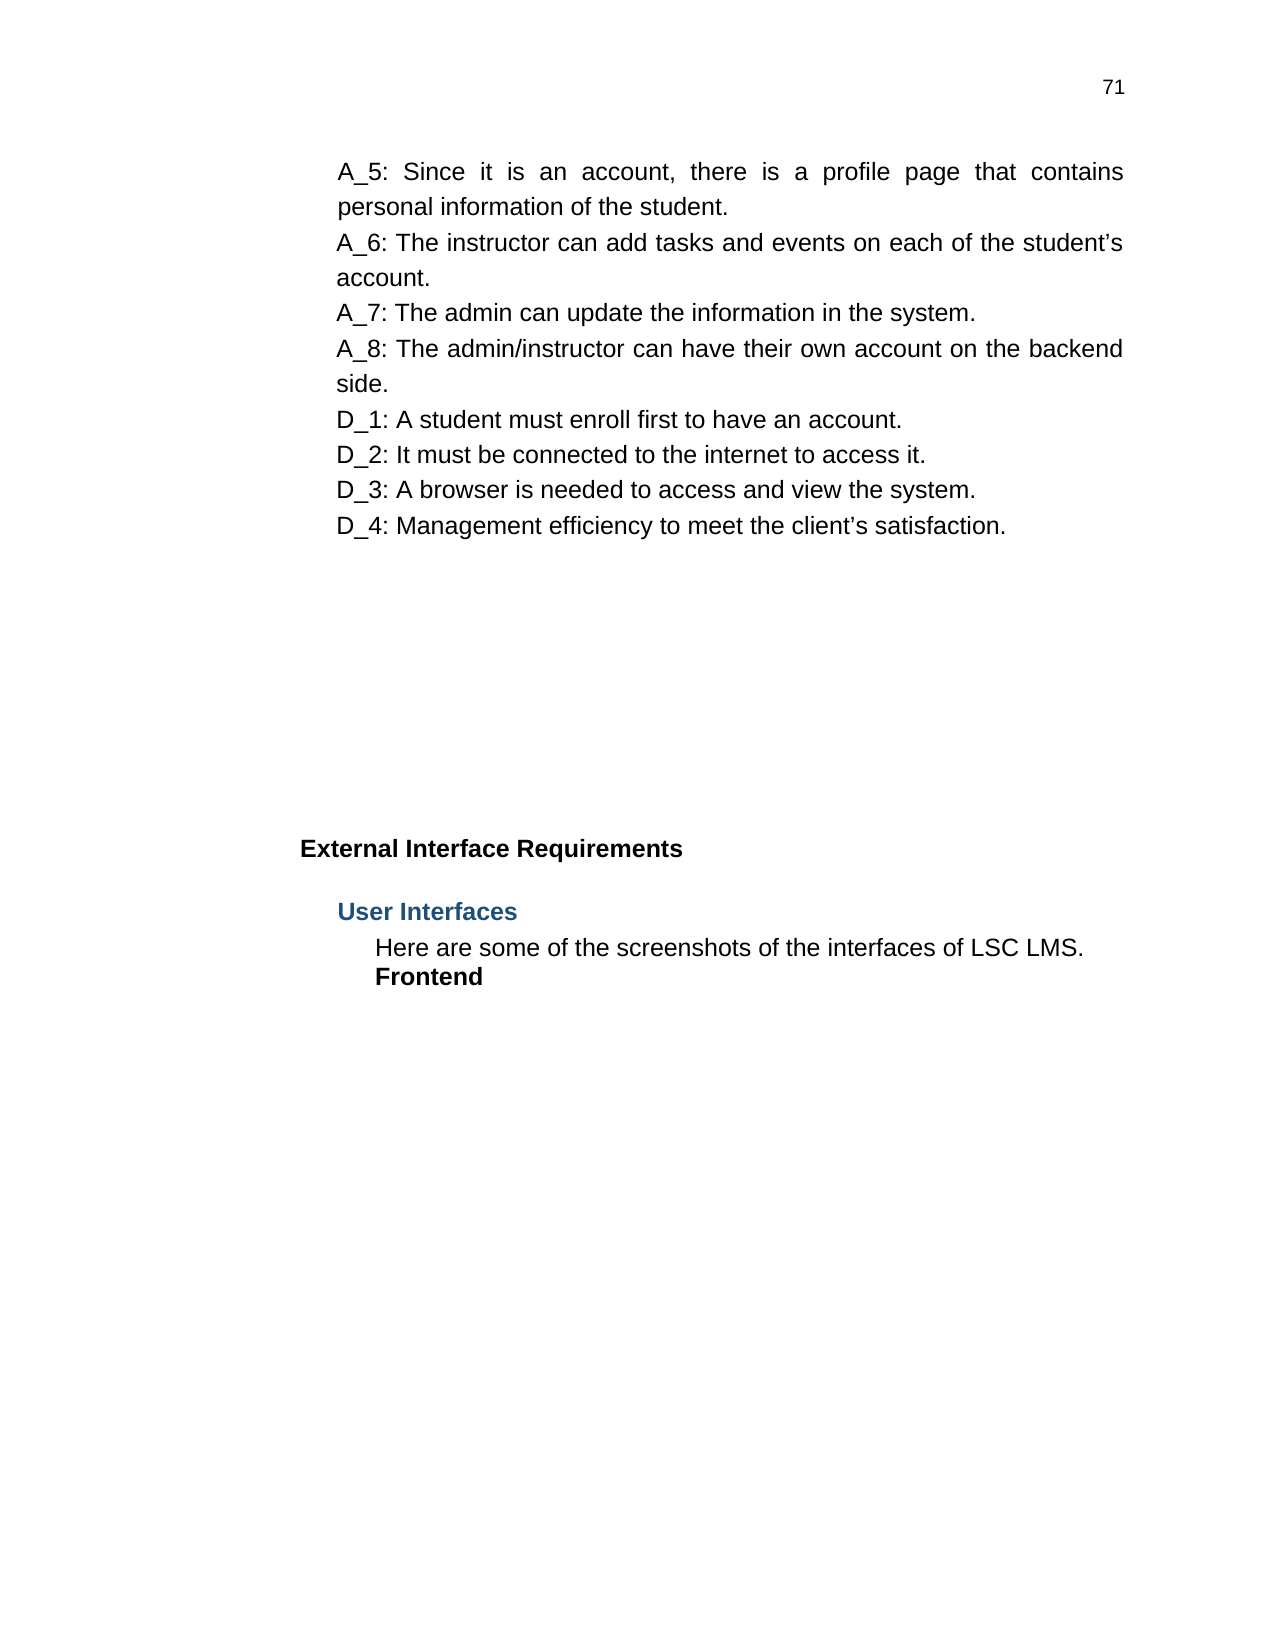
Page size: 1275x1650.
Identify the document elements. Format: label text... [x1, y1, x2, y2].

text D_2: It must be connected to the internet to access it. [300, 433, 1125, 469]
subtitle User Interfaces [337, 891, 1125, 926]
text D_1: A student must enroll first to have an account. [336, 398, 1125, 433]
text A_6: The instructor can add tasks and events on each of the student’s account. [336, 221, 1125, 292]
subtitle External Interface Requirements [261, 827, 1125, 862]
text A_7: The admin can update the information in the system. [300, 292, 1125, 327]
text D_3: A browser is needed to access and view the system. [300, 469, 1125, 504]
text D_4: Management efficiency to meet the client’s satisfaction. [300, 504, 1125, 539]
text A_8: The admin/instructor can have their own account on the backend side. [336, 327, 1125, 398]
text A_5: Since it is an account, there is a profile page that contains personal information of the student. [337, 150, 1125, 221]
text Here are some of the screenshots of the interfaces of LSC LMS. [337, 926, 1125, 961]
text Frontend [337, 961, 1125, 990]
